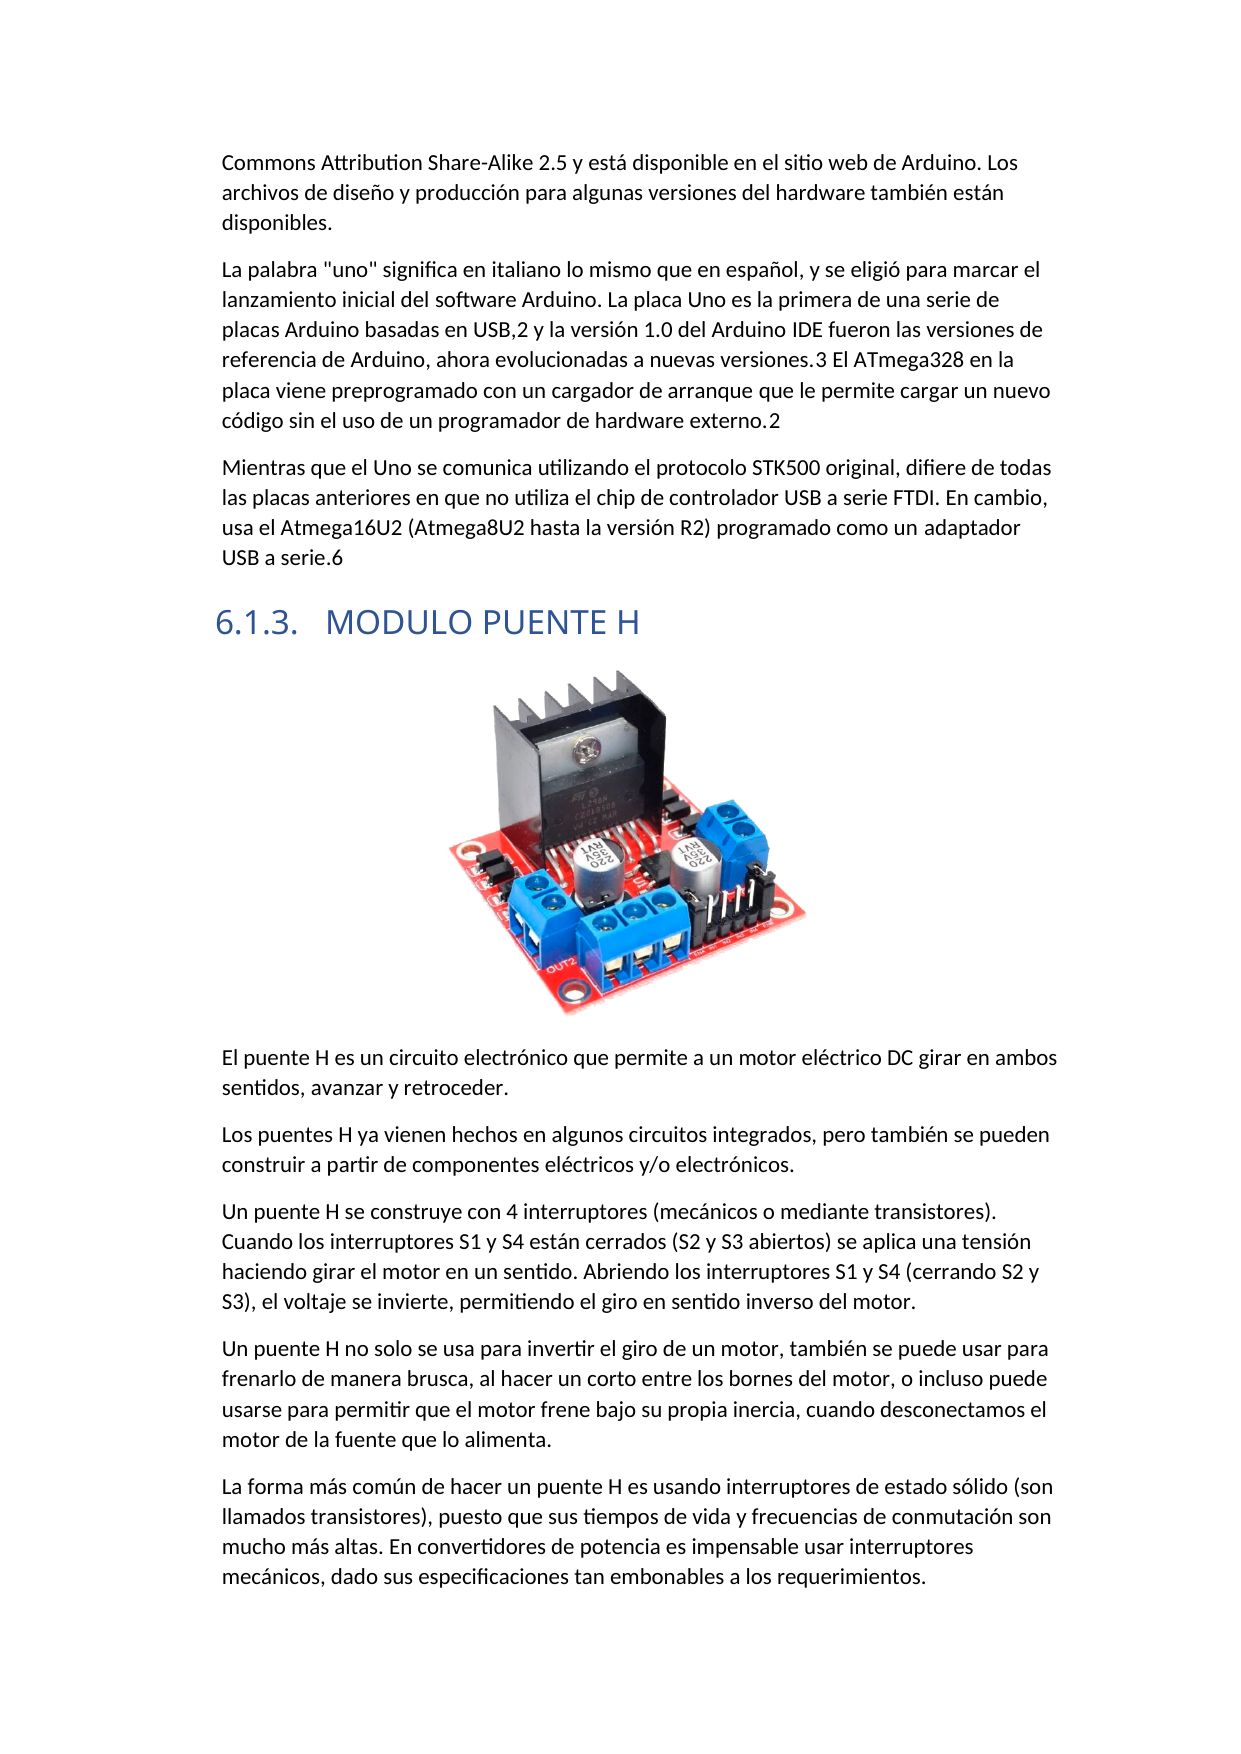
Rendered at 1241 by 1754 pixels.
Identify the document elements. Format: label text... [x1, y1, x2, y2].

text Mientras que el Uno se comunica utilizando el protocolo STK500 original, difiere de todas las placas anteriores en que no utiliza el chip de controlador USB a serie FTDI. En cambio, usa el Atmega16U2 (Atmega8U2 hasta la versión R2) programado como un adaptador USB a serie.6​ [222, 453, 1063, 571]
picture [427, 649, 828, 1037]
text La forma más común de hacer un puente H es usando interruptores de estado sólido (son llamados transistores), puesto que sus tiempos de vida y frecuencias de conmutación son mucho más altas. En convertidores de potencia es impensable usar interruptores mecánicos, dado sus especificaciones tan embonables a los requerimientos. [222, 1472, 1063, 1590]
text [222, 148, 1063, 236]
subtitle MODULO PUENTE H [215, 599, 1063, 644]
text Un puente H no solo se usa para invertir el giro de un motor, también se puede usar para frenarlo de manera brusca, al hacer un corto entre los bornes del motor, o incluso puede usarse para permitir que el motor frene bajo su propia inercia, cuando desconectamos el motor de la fuente que lo alimenta. [222, 1334, 1063, 1453]
text Un puente H se construye con 4 interruptores (mecánicos o mediante transistores). Cuando los interruptores S1 y S4 están cerrados (S2 y S3 abiertos) se aplica una tensión haciendo girar el motor en un sentido. Abriendo los interruptores S1 y S4 (cerrando S2 y S3), el voltaje se invierte, permitiendo el giro en sentido inverso del motor. [222, 1197, 1063, 1315]
text Los puentes H ya vienen hechos en algunos circuitos integrados, pero también se pueden construir a partir de componentes eléctricos y/o electrónicos. [222, 1120, 1063, 1178]
text La palabra "uno" significa en italiano lo mismo que en español, y se eligió para marcar el lanzamiento inicial del software Arduino. La placa Uno es la primera de una serie de placas Arduino basadas en USB,2​ y la versión 1.0 del Arduino IDE fueron las versiones de referencia de Arduino, ahora evolucionadas a nuevas versiones.3​ El ATmega328 en la placa viene preprogramado con un cargador de arranque que le permite cargar un nuevo código sin el uso de un programador de hardware externo.2​ [222, 255, 1063, 434]
